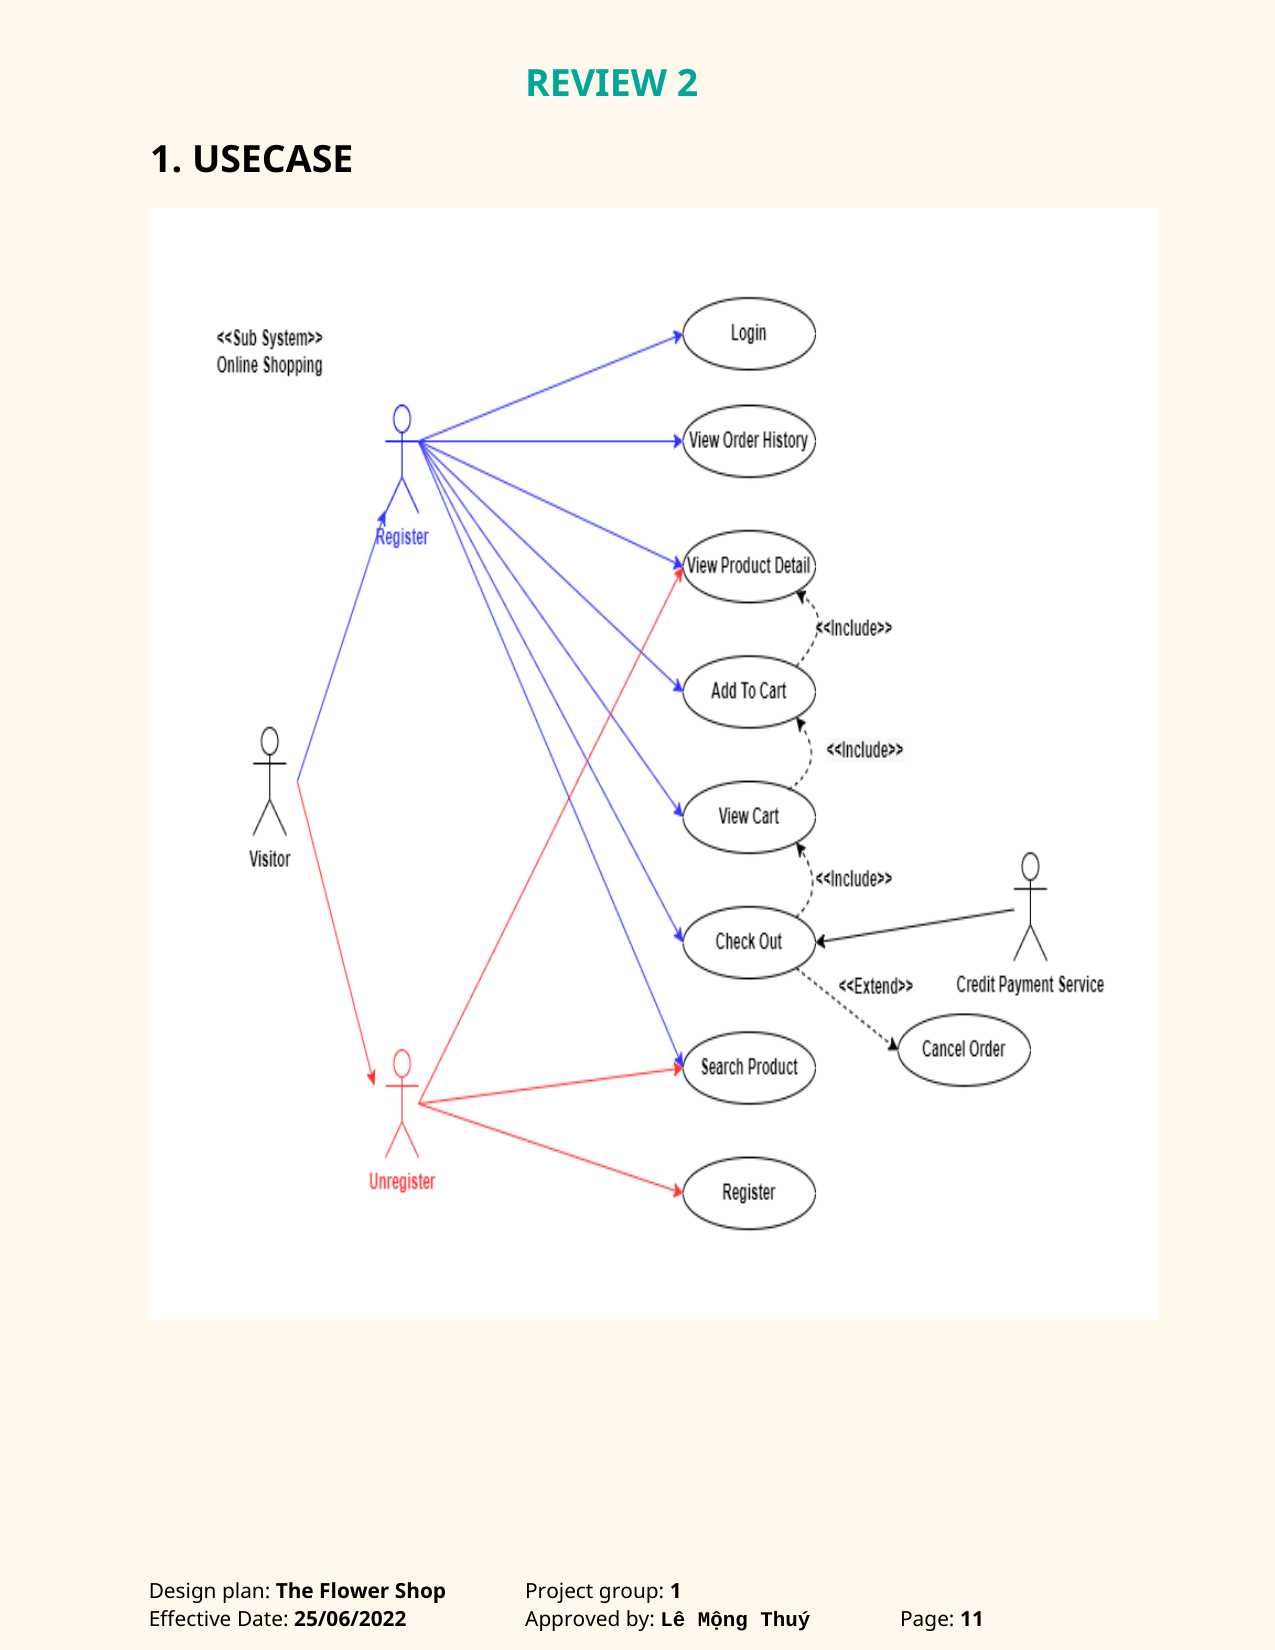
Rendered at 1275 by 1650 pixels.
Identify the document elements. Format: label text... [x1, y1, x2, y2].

subtitle REVIEW 2 [450, 56, 1125, 107]
subtitle 1. USECASE [150, 132, 1125, 183]
picture [148, 208, 1160, 1320]
